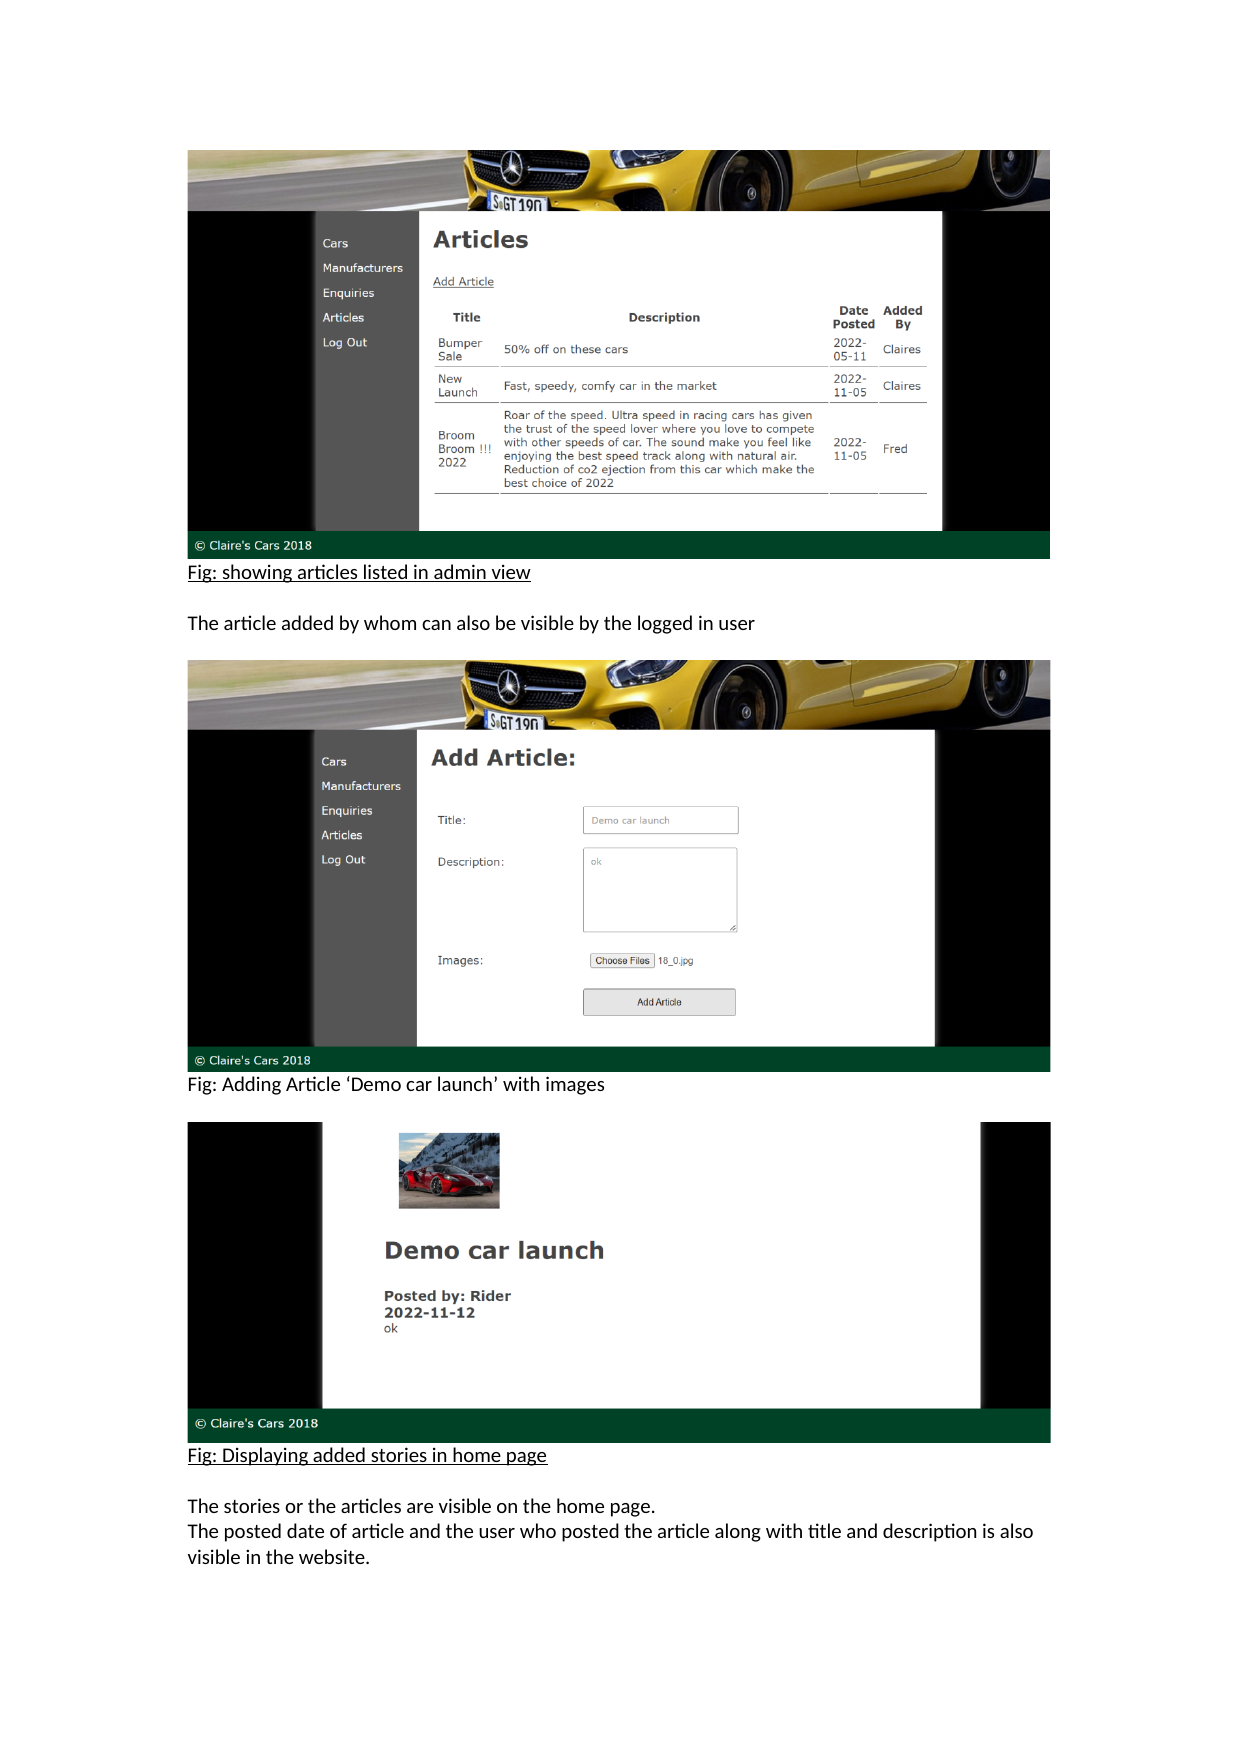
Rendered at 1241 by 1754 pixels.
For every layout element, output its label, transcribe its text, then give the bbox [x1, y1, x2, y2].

text The posted date of article and the user who posted the article along with title and description is also visible in the website. [187, 1519, 1053, 1569]
text The stories or the articles are visible on the home page. [187, 1493, 1053, 1519]
picture [187, 1122, 1051, 1443]
picture [187, 150, 1050, 559]
text Fig: Adding Article ‘Demo car launch’ with images [187, 1072, 1053, 1097]
picture [187, 660, 1051, 1072]
text Fig: Displaying added stories in home page [187, 1442, 1053, 1468]
text The article added by whom can also be visible by the logged in user [187, 610, 1053, 635]
text Fig: showing articles listed in admin view [187, 559, 1053, 584]
